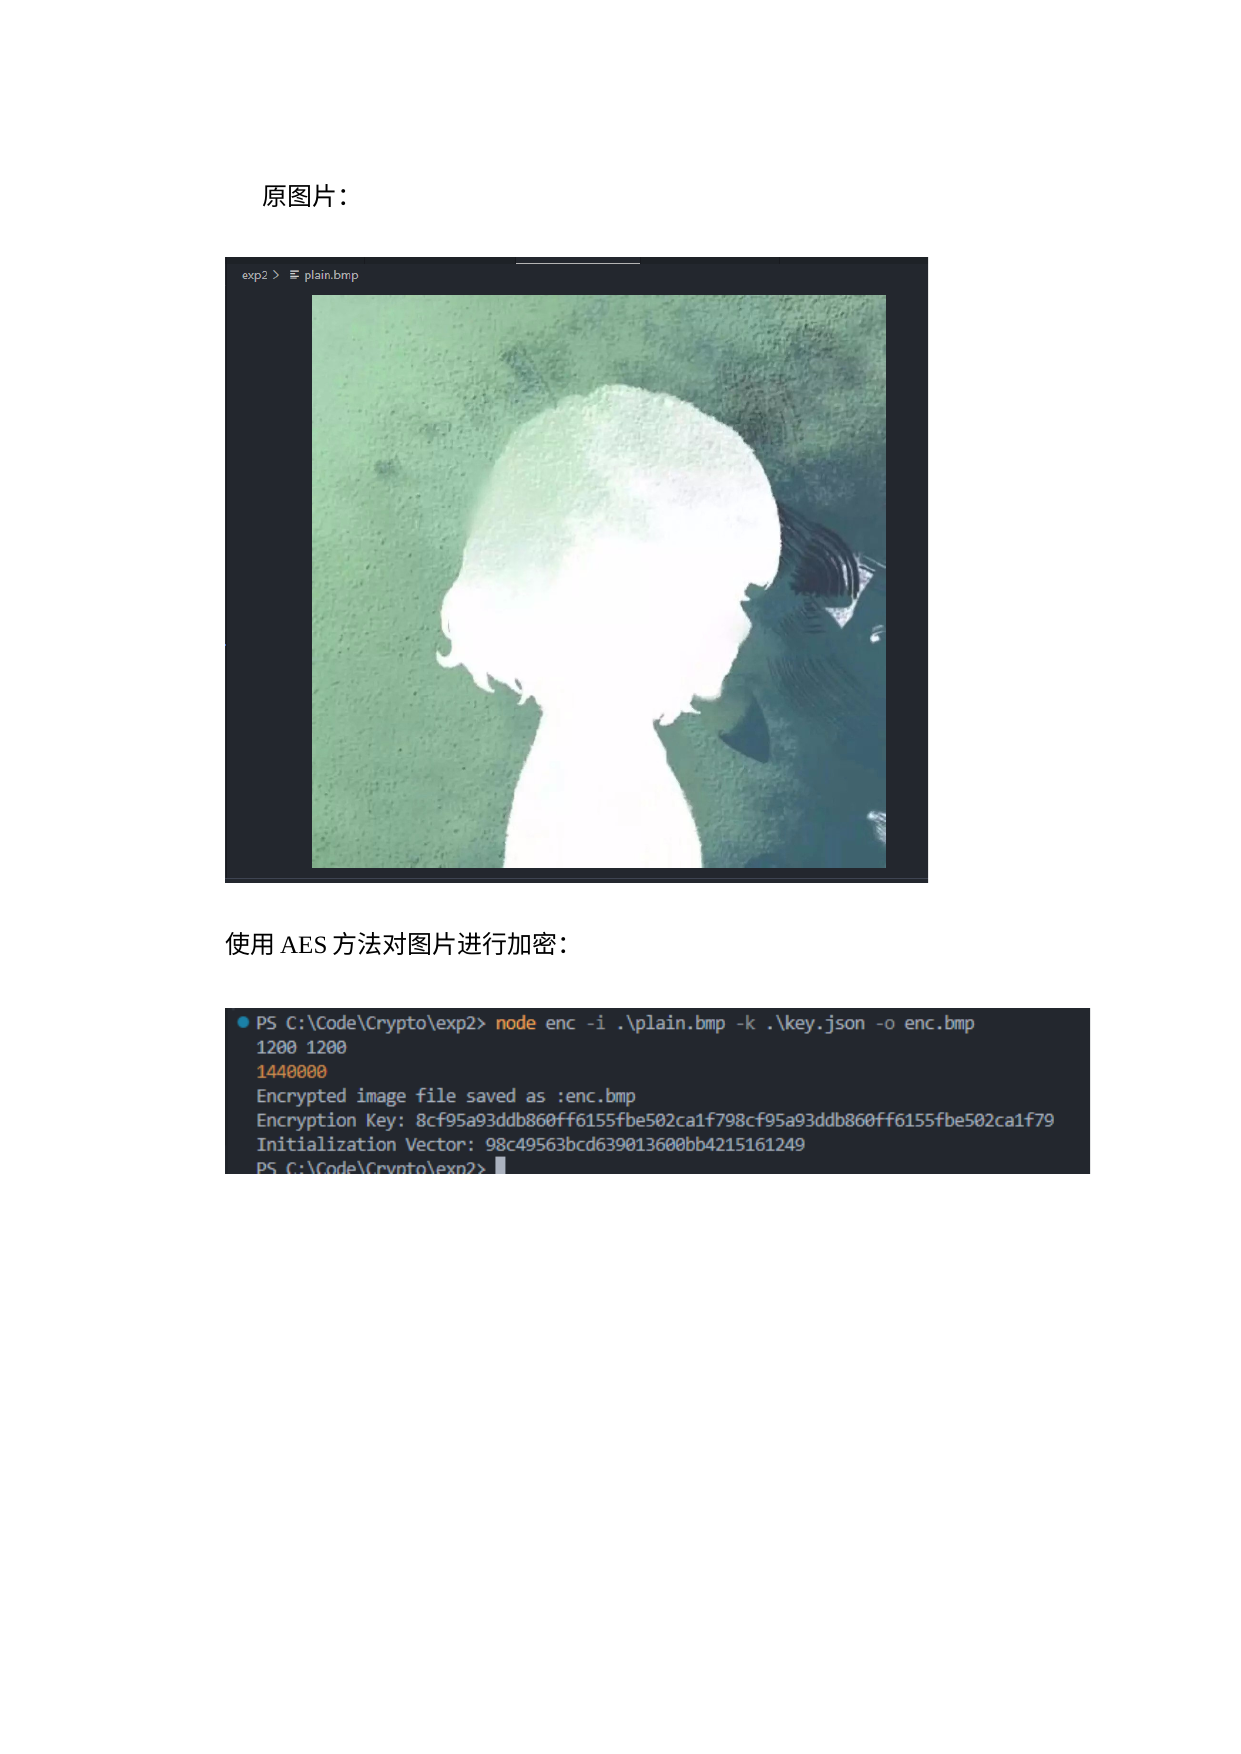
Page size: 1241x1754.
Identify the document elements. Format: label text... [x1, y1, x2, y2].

picture [225, 257, 929, 883]
list 使用AES方法对图片进行加密： [225, 910, 1053, 975]
picture [225, 1008, 1091, 1174]
list 原图片： [262, 162, 1053, 227]
